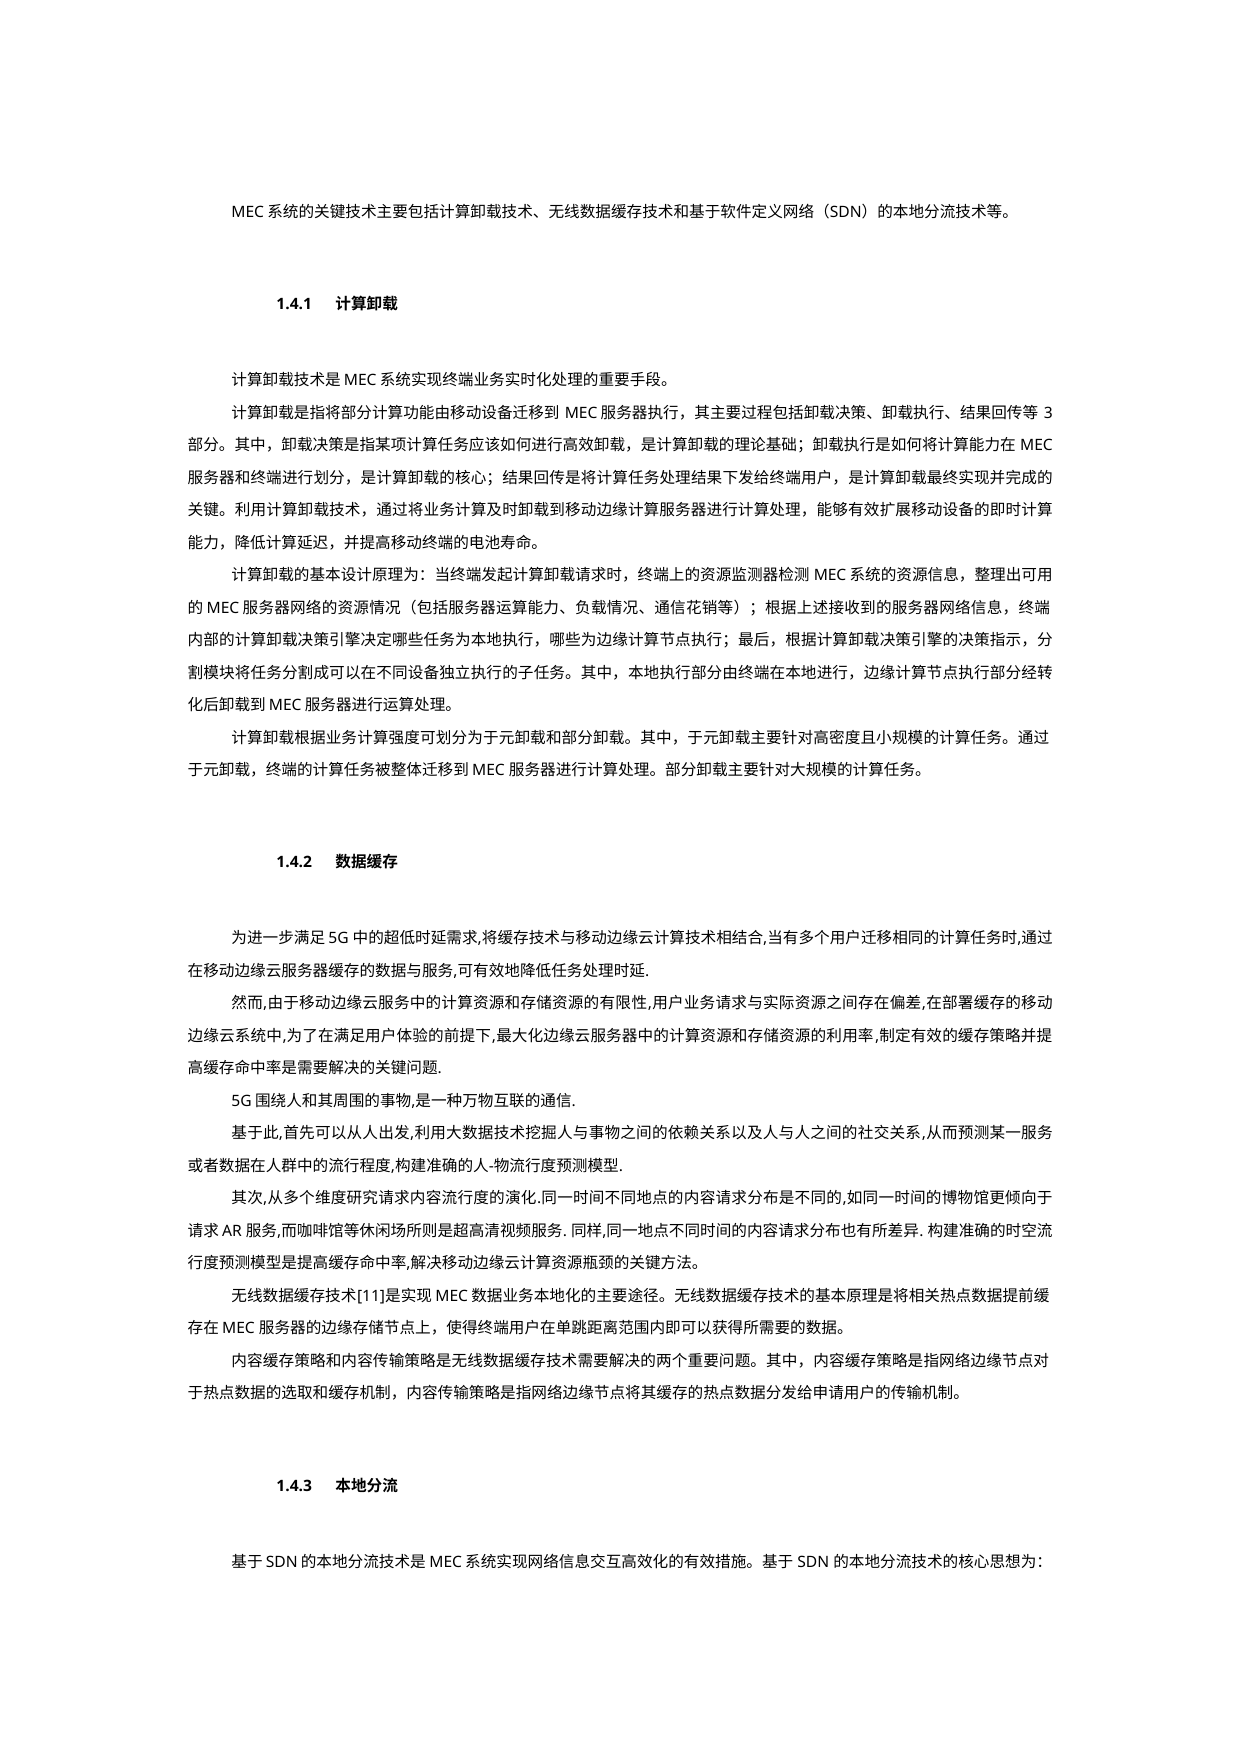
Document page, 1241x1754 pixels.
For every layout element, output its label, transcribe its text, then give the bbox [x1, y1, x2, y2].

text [187, 1544, 1053, 1577]
subtitle 计算卸载 [276, 287, 1053, 319]
text 计算卸载的基本设计原理为：当终端发起计算卸载请求时，终端上的资源监测器检测MEC系统的资源信息，整理出可用的MEC服务器网络的资源情况（包括服务器运算能力、负载情况、通信花销等）；根据上述接收到的服务器网络信息，终端内部的计算卸载决策引擎决定哪些任务为本地执行，哪些为边缘计算节点执行；最后，根据计算卸载决策引擎的决策指示，分割模块将任务分割成可以在不同设备独立执行的子任务。其中，本地执行部分由终端在本地进行，边缘计算节点执行部分经转化后卸载到MEC服务器进行运算处理。 [187, 558, 1053, 720]
text MEC系统的关键技术主要包括计算卸载技术、无线数据缓存技术和基于软件定义网络（SDN）的本地分流技术等。 [187, 194, 1053, 227]
text 计算卸载根据业务计算强度可划分为于元卸载和部分卸载。其中，于元卸载主要针对高密度且小规模的计算任务。通过于元卸载，终端的计算任务被整体迁移到MEC 服务器进行计算处理。部分卸载主要针对大规模的计算任务。 [187, 720, 1053, 785]
subtitle 数据缓存 [276, 845, 1053, 877]
text 计算卸载是指将部分计算功能由移动设备迁移到MEC服务器执行，其主要过程包括卸载决策、卸载执行、结果回传等3 部分。其中，卸载决策是指某项计算任务应该如何进行高效卸载，是计算卸载的理论基础；卸载执行是如何将计算能力在MEC服务器和终端进行划分，是计算卸载的核心；结果回传是将计算任务处理结果下发给终端用户，是计算卸载最终实现并完成的关键。利用计算卸载技术，通过将业务计算及时卸载到移动边缘计算服务器进行计算处理，能够有效扩展移动设备的即时计算能力，降低计算延迟，并提高移动终端的电池寿命。 [187, 395, 1053, 558]
text 计算卸载技术是MEC系统实现终端业务实时化处理的重要手段。 [187, 363, 1053, 395]
text 基于此,首先可以从人出发,利用大数据技术挖掘人与事物之间的依赖关系以及人与人之间的社交关系,从而预测某一服务或者数据在人群中的流行程度,构建准确的人-物流行度预测模型. [187, 1116, 1053, 1181]
text 然而,由于移动边缘云服务中的计算资源和存储资源的有限性,用户业务请求与实际资源之间存在偏差,在部署缓存的移动边缘云系统中,为了在满足用户体验的前提下,最大化边缘云服务器中的计算资源和存储资源的利用率,制定有效的缓存策略并提高缓存命中率是需要解决的关键问题. [187, 986, 1053, 1083]
text 5G围绕人和其周围的事物,是一种万物互联的通信. [187, 1083, 1053, 1116]
text 内容缓存策略和内容传输策略是无线数据缓存技术需要解决的两个重要问题。其中，内容缓存策略是指网络边缘节点对于热点数据的选取和缓存机制，内容传输策略是指网络边缘节点将其缓存的热点数据分发给申请用户的传输机制。 [187, 1343, 1053, 1408]
subtitle 本地分流 [276, 1468, 1053, 1501]
text 为进一步满足5G 中的超低时延需求,将缓存技术与移动边缘云计算技术相结合,当有多个用户迁移相同的计算任务时,通过在移动边缘云服务器缓存的数据与服务,可有效地降低任务处理时延. [187, 921, 1053, 986]
text 其次,从多个维度研究请求内容流行度的演化.同一时间不同地点的内容请求分布是不同的,如同一时间的博物馆更倾向于请求AR 服务,而咖啡馆等休闲场所则是超高清视频服务. 同样,同一地点不同时间的内容请求分布也有所差异. 构建准确的时空流行度预测模型是提高缓存命中率,解决移动边缘云计算资源瓶颈的关键方法。 [187, 1181, 1053, 1278]
text 无线数据缓存技术[11]是实现MEC数据业务本地化的主要途径。无线数据缓存技术的基本原理是将相关热点数据提前缓存在MEC 服务器的边缘存储节点上，使得终端用户在单跳距离范围内即可以获得所需要的数据。 [187, 1278, 1053, 1343]
